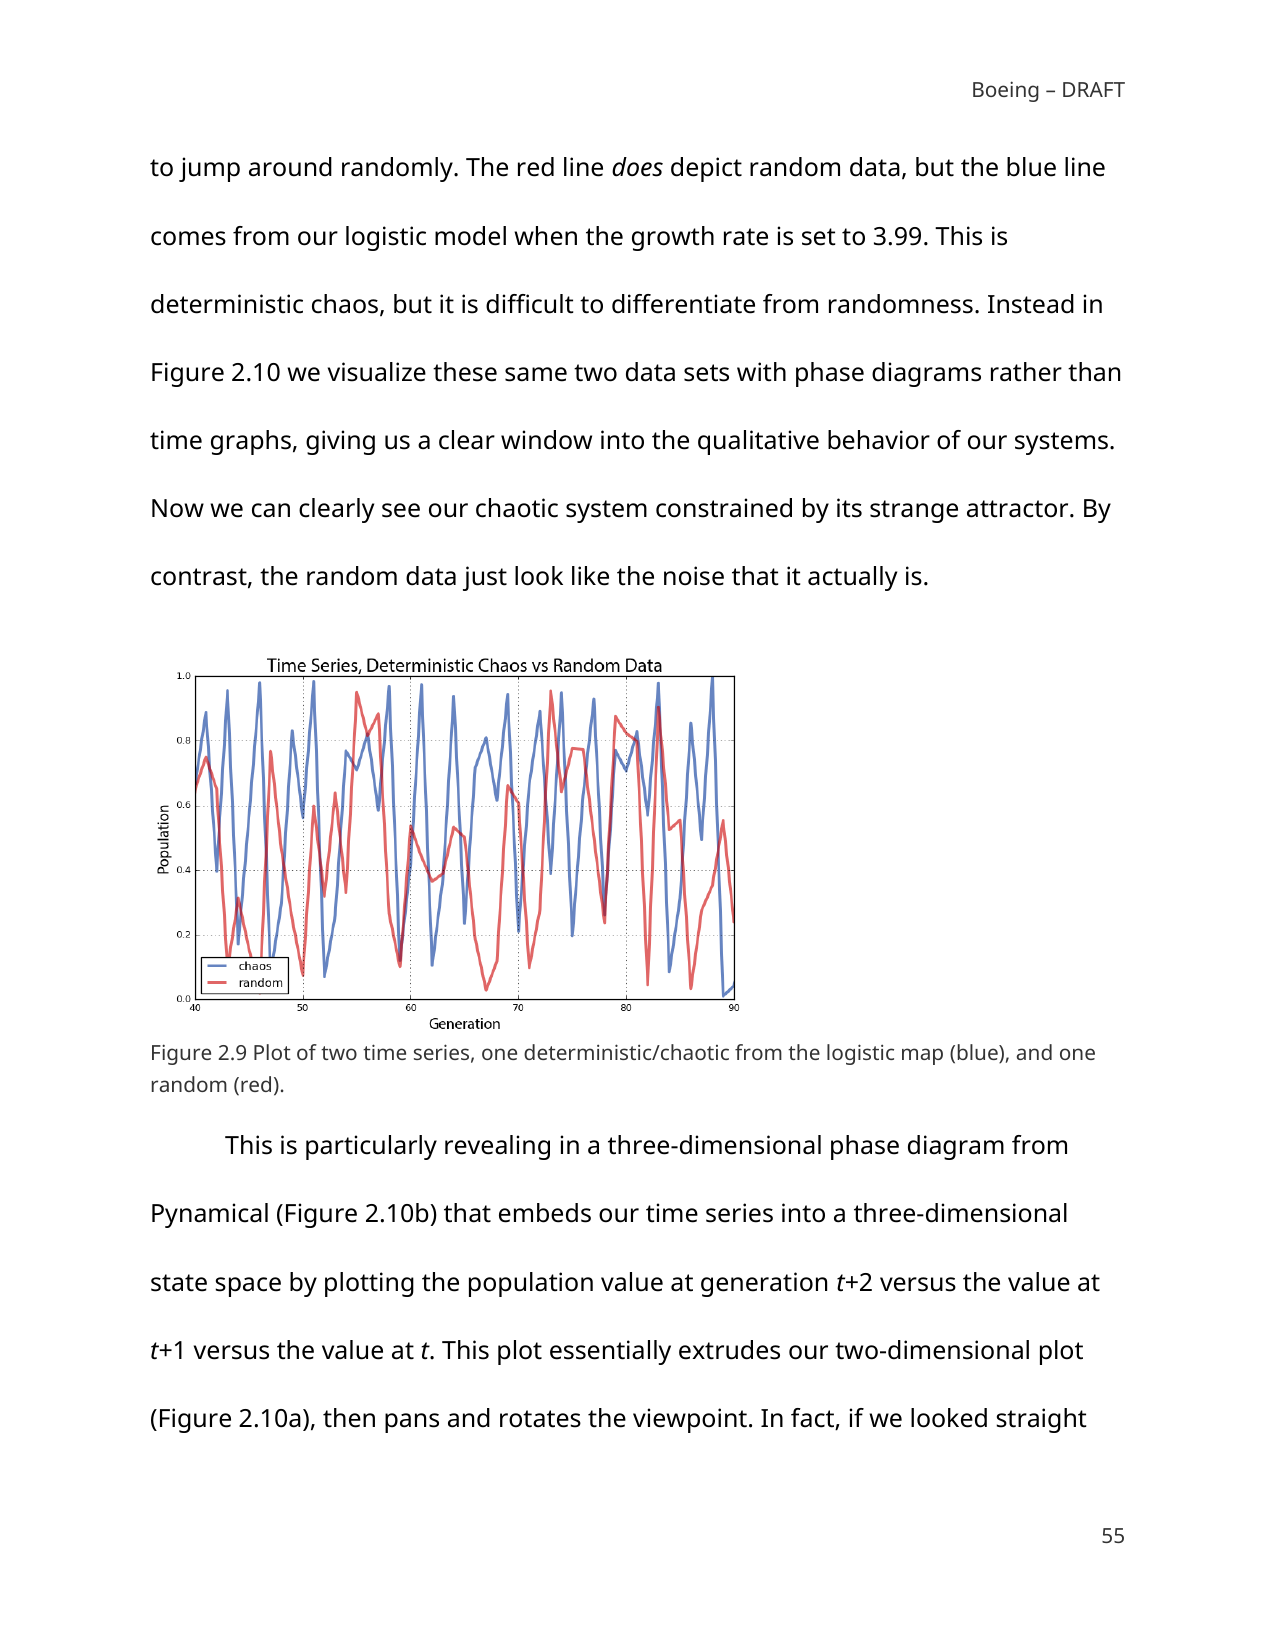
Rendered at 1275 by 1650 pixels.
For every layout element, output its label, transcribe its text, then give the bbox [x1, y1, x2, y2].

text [150, 1128, 1125, 1434]
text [150, 150, 1125, 593]
text Figure 2.9 Plot of two time series, one deterministic/chaotic from the logistic map (blue), and one random (red). [150, 1038, 1125, 1099]
picture [150, 651, 746, 1038]
